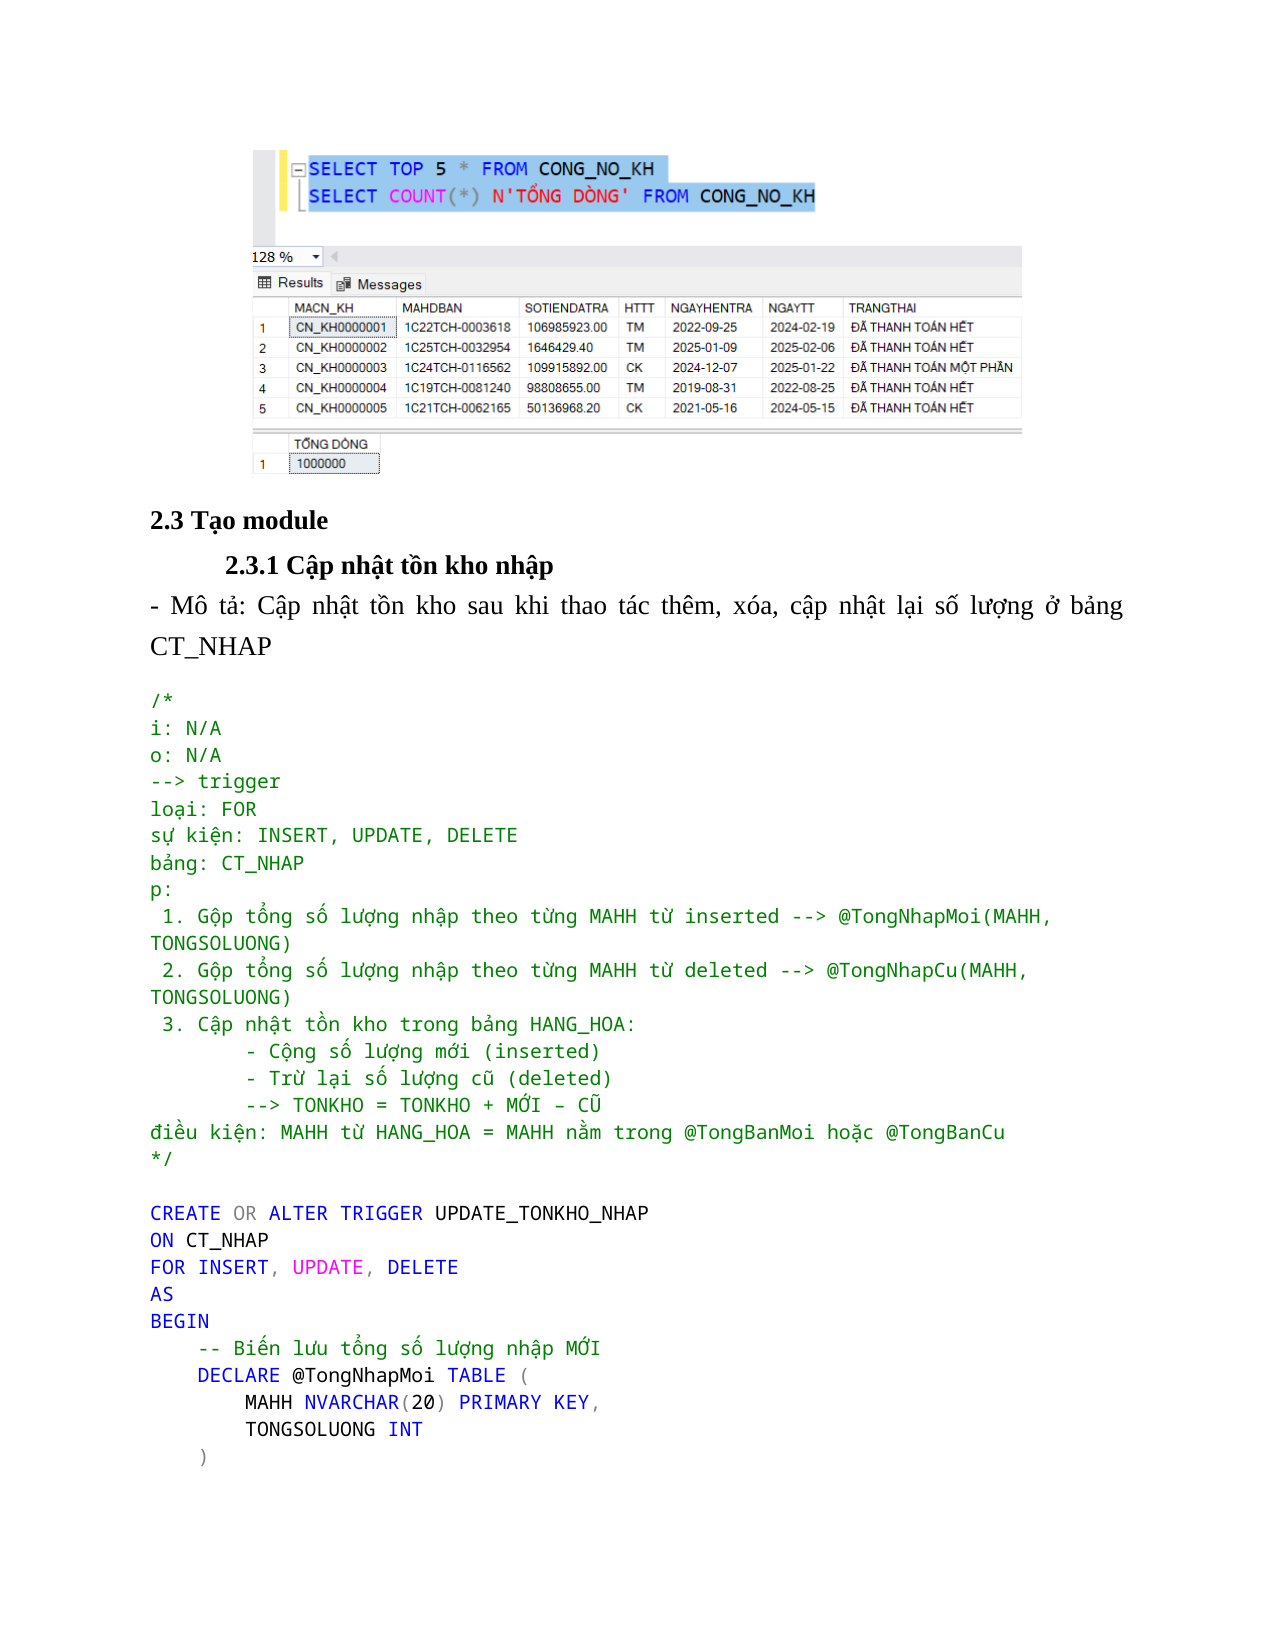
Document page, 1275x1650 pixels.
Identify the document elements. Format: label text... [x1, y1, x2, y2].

text o: N/A [150, 741, 1125, 768]
text */ [150, 1146, 1125, 1172]
text p: [150, 876, 1125, 903]
text --> trigger [150, 768, 1125, 795]
subtitle 2.3 Tạo module [150, 504, 1125, 536]
text /* [150, 687, 1125, 714]
text --> TONKHO = TONKHO + MỚI – CŨ [150, 1092, 1125, 1118]
text BEGIN [150, 1307, 1125, 1334]
text 1. Gộp tổng số lượng nhập theo từng MAHH từ inserted --> @TongNhapMoi(MAHH, TONGSOLUONG) [150, 903, 1125, 957]
text AS [150, 1280, 1125, 1307]
text - Trừ lại số lượng cũ (deleted) [150, 1064, 1125, 1092]
subtitle 2.3.1 Cập nhật tồn kho nhập [150, 549, 1125, 580]
text điều kiện: MAHH từ HANG_HOA = MAHH nằm trong @TongBanMoi hoặc @TongBanCu [150, 1118, 1125, 1146]
text ) [150, 1442, 1125, 1469]
text - Mô tả: Cập nhật tồn kho sau khi thao tác thêm, xóa, cập nhật lại số lượng ở bảng CT_NHAP [150, 589, 1125, 661]
text FOR INSERT, UPDATE, DELETE [150, 1253, 1125, 1280]
text loại: FOR [150, 795, 1125, 822]
text TONGSOLUONG INT [150, 1415, 1125, 1442]
text 3. Cập nhật tồn kho trong bảng HANG_HOA: [150, 1011, 1125, 1038]
text DECLARE @TongNhapMoi TABLE ( [150, 1361, 1125, 1388]
text -- Biến lưu tổng số lượng nhập MỚI [150, 1334, 1125, 1361]
text - Cộng số lượng mới (inserted) [150, 1038, 1125, 1064]
text sự kiện: INSERT, UPDATE, DELETE [150, 822, 1125, 849]
text 2. Gộp tổng số lượng nhập theo từng MAHH từ deleted --> @TongNhapCu(MAHH, TONGSOLUONG) [150, 957, 1125, 1011]
text CREATE OR ALTER TRIGGER UPDATE_TONKHO_NHAP [150, 1199, 1125, 1226]
text bảng: CT_NHAP [150, 849, 1125, 876]
text i: N/A [150, 714, 1125, 741]
text MAHH NVARCHAR(20) PRIMARY KEY, [150, 1388, 1125, 1415]
text ON CT_NHAP [150, 1226, 1125, 1253]
picture [252, 150, 1023, 479]
